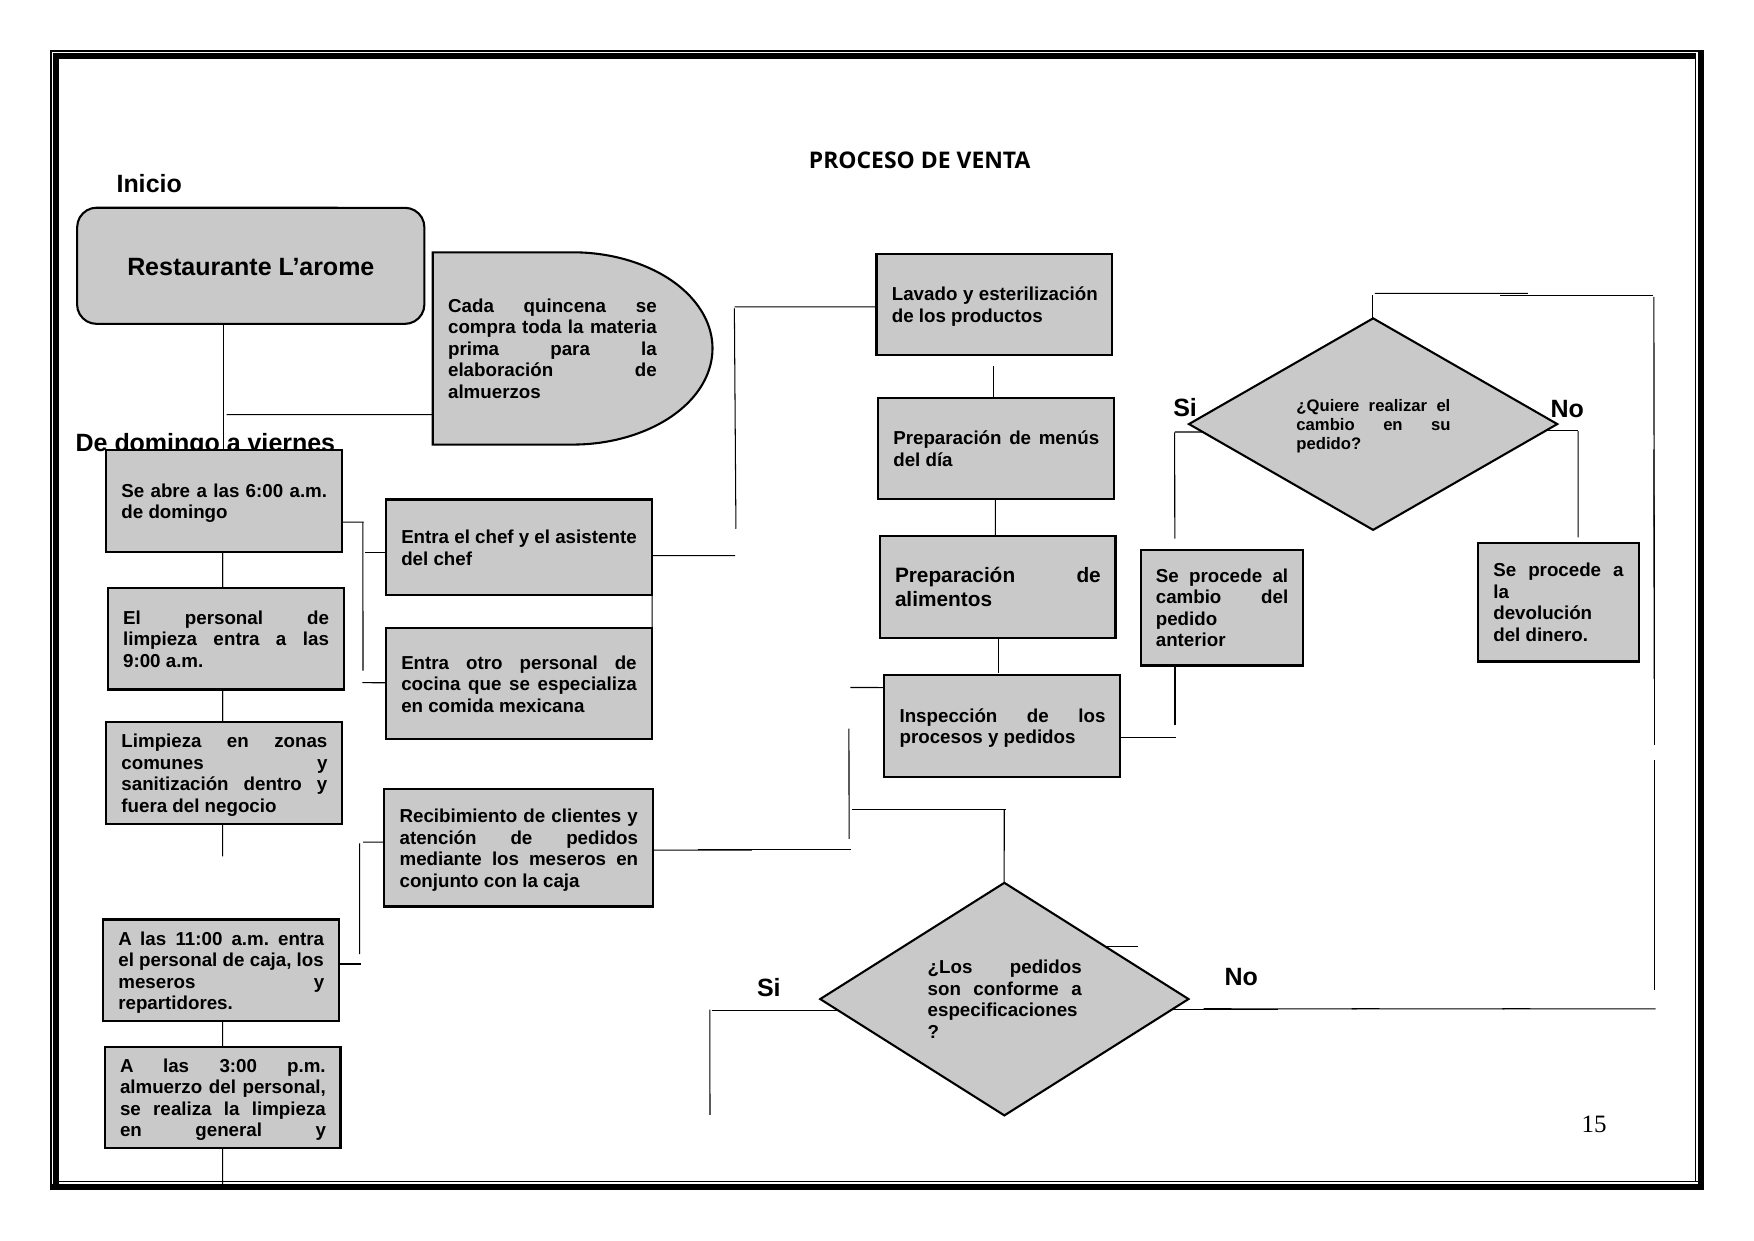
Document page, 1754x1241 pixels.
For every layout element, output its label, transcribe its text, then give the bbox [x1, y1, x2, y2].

subtitle PROCESO DE VENTA [148, 144, 1606, 175]
